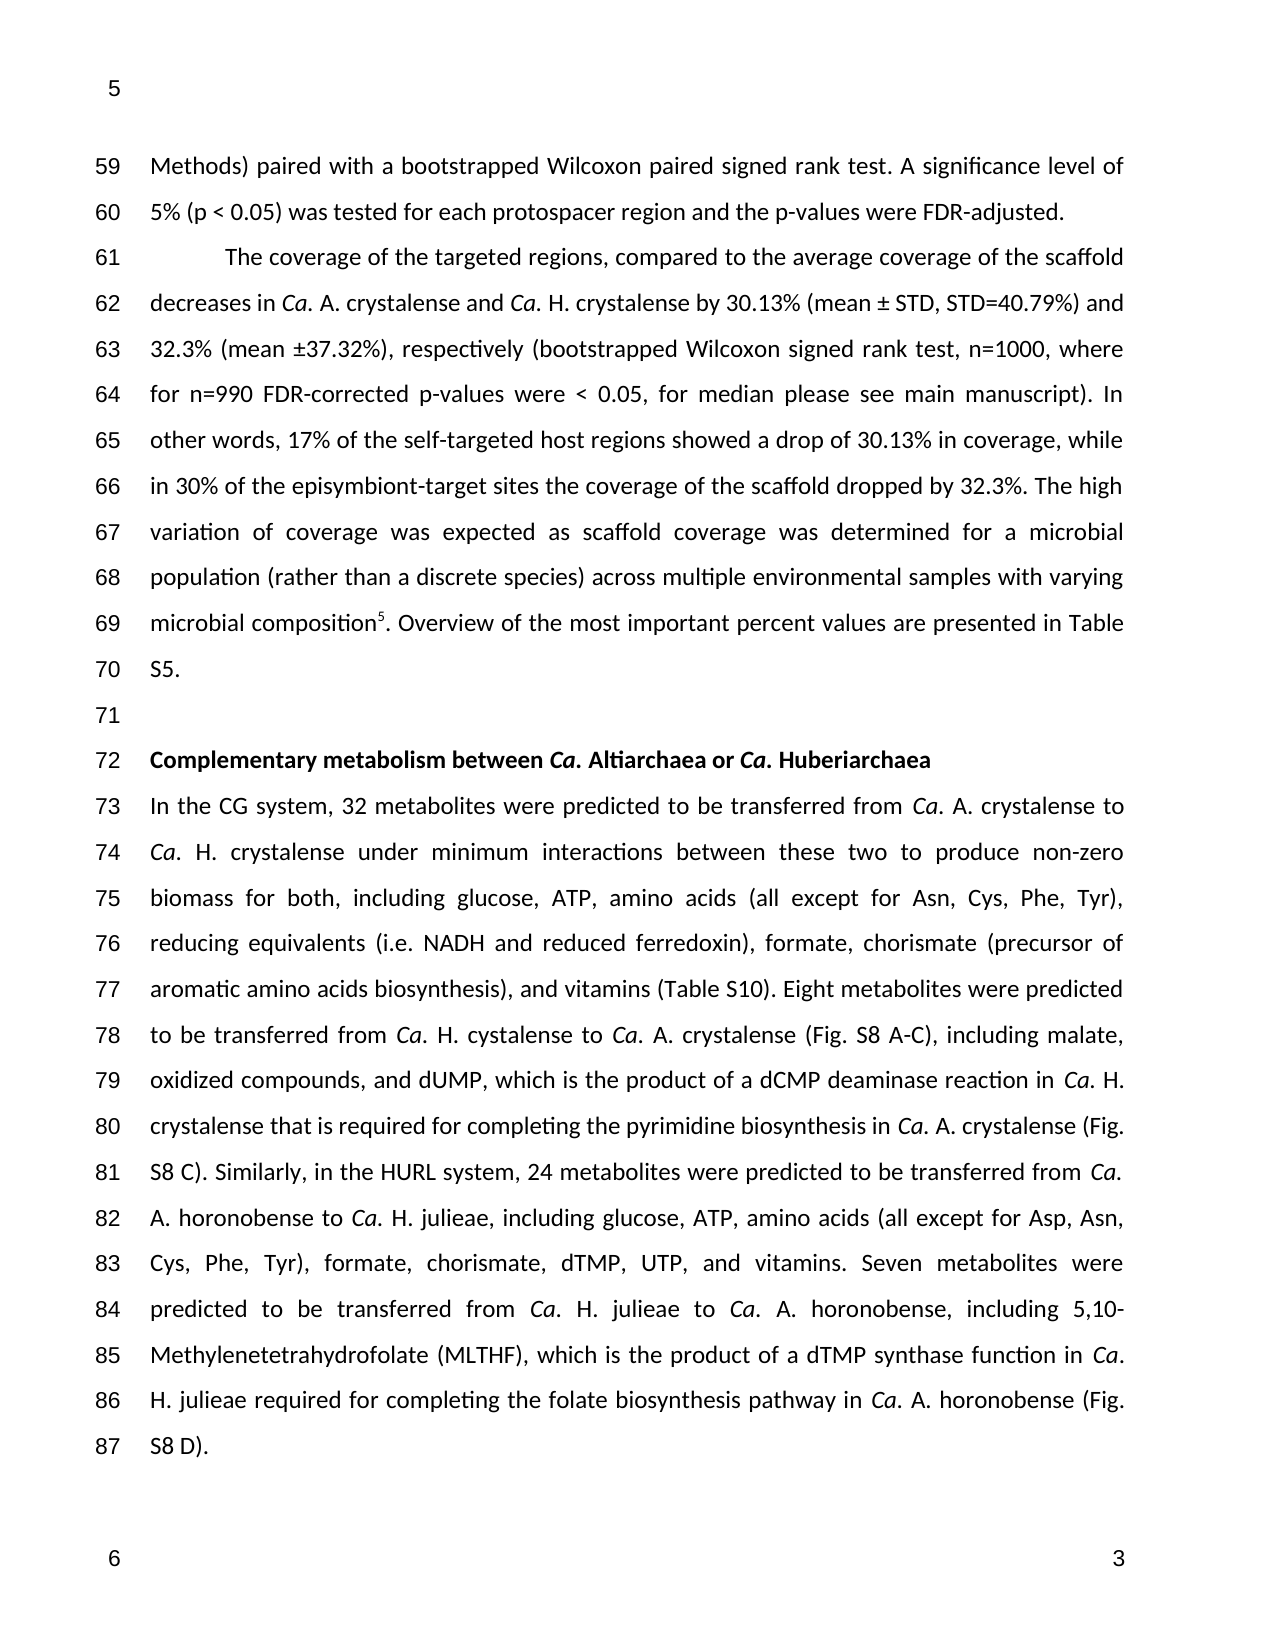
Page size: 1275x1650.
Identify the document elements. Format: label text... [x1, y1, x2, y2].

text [150, 150, 1125, 226]
text Complementary metabolism between Ca. Altiarchaea or Ca. Huberiarchaea [150, 744, 1125, 775]
text In the CG system, 32 metabolites were predicted to be transferred from Ca. A. crystalense to Ca. H. crystalense under minimum interactions between these two to produce non-zero biomass for both, including glucose, ATP, amino acids (all except for Asn, Cys, Phe, Tyr), reducing equivalents (i.e. NADH and reduced ferredoxin), formate, chorismate (precursor of aromatic amino acids biosynthesis), and vitamins (Table S10). Eight metabolites were predicted to be transferred from Ca. H. cystalense to Ca. A. crystalense (Fig. S8 A-C), including malate, oxidized compounds, and dUMP, which is the product of a dCMP deaminase reaction in Ca. H. crystalense that is required for completing the pyrimidine biosynthesis in Ca. A. crystalense (Fig. S8 C). Similarly, in the HURL system, 24 metabolites were predicted to be transferred from Ca. A. horonobense to Ca. H. julieae, including glucose, ATP, amino acids (all except for Asp, Asn, Cys, Phe, Tyr), formate, chorismate, dTMP, UTP, and vitamins. Seven metabolites were predicted to be transferred from Ca. H. julieae to Ca. A. horonobense, including 5,10-Methylenetetrahydrofolate (MLTHF), which is the product of a dTMP synthase function in Ca. H. julieae required for completing the folate biosynthesis pathway in Ca. A. horonobense (Fig. S8 D). [150, 790, 1125, 1461]
text The coverage of the targeted regions, compared to the average coverage of the scaffold decreases in Ca. A. crystalense and Ca. H. crystalense by 30.13% (mean ± STD, STD=40.79%) and 32.3% (mean ±37.32%), respectively (bootstrapped Wilcoxon signed rank test, n=1000, where for n=990 FDR-corrected p-values were < 0.05, for median please see main manuscript). In other words, 17% of the self-targeted host regions showed a drop of 30.13% in coverage, while in 30% of the episymbiont-target sites the coverage of the scaffold dropped by 32.3%. The high variation of coverage was expected as scaffold coverage was determined for a microbial population (rather than a discrete species) across multiple environmental samples with varying microbial composition5. Overview of the most important percent values are presented in Table S5. [150, 241, 1125, 683]
